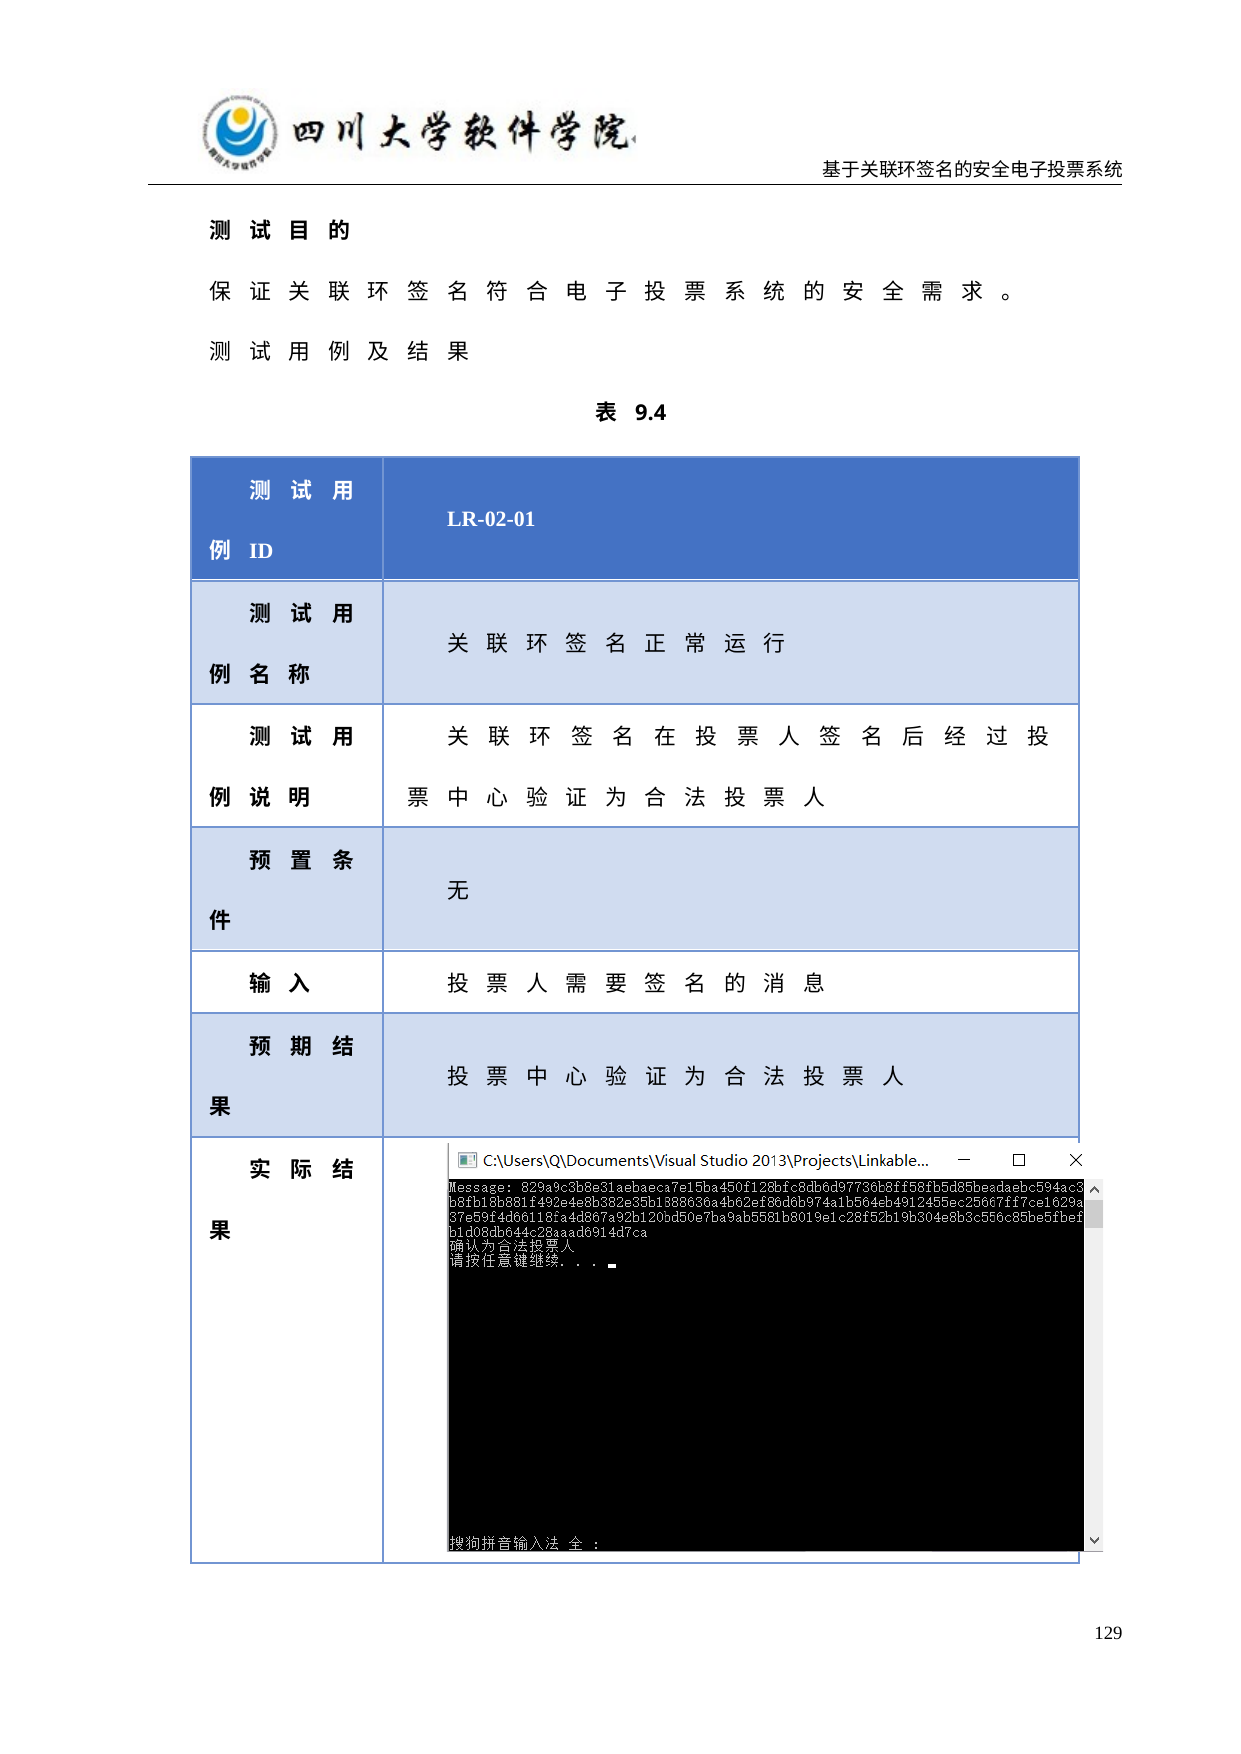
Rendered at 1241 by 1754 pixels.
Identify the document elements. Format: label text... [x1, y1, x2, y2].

table_cell 投票人需要签名的消息 [384, 952, 1078, 1012]
table_cell 实际结果 [192, 1138, 382, 1562]
text 测试用例及结果 [150, 320, 1120, 380]
table_cell 测试用例说明 [192, 705, 382, 826]
table_cell 关联环签名在投票人签名后经过投票中心验证为合法投票人 [384, 705, 1078, 826]
table_cell 投票中心验证为合法投票人 [384, 1014, 1078, 1136]
table_cell 测试用例名称 [192, 582, 382, 703]
table_cell 关联环签名正常运行 [384, 582, 1078, 703]
table_header LR-02-01 [384, 458, 1078, 579]
table_cell 输入 [192, 952, 382, 1012]
text 测试目的 [150, 198, 1120, 259]
table_cell 无 [384, 828, 1078, 949]
table_cell 如图所示，关联环签名通过投票中心的验证为合法投票人。 [384, 1138, 1078, 1562]
table_cell 预置条件 [192, 828, 382, 949]
picture [446, 1143, 1104, 1552]
table_header 测试用例ID [192, 458, 382, 579]
picture [197, 88, 639, 177]
table_cell 预期结果 [192, 1014, 382, 1136]
text 表9.4 [150, 380, 1120, 441]
text 保证关联环签名符合电子投票系统的安全需求。 [150, 259, 1120, 320]
